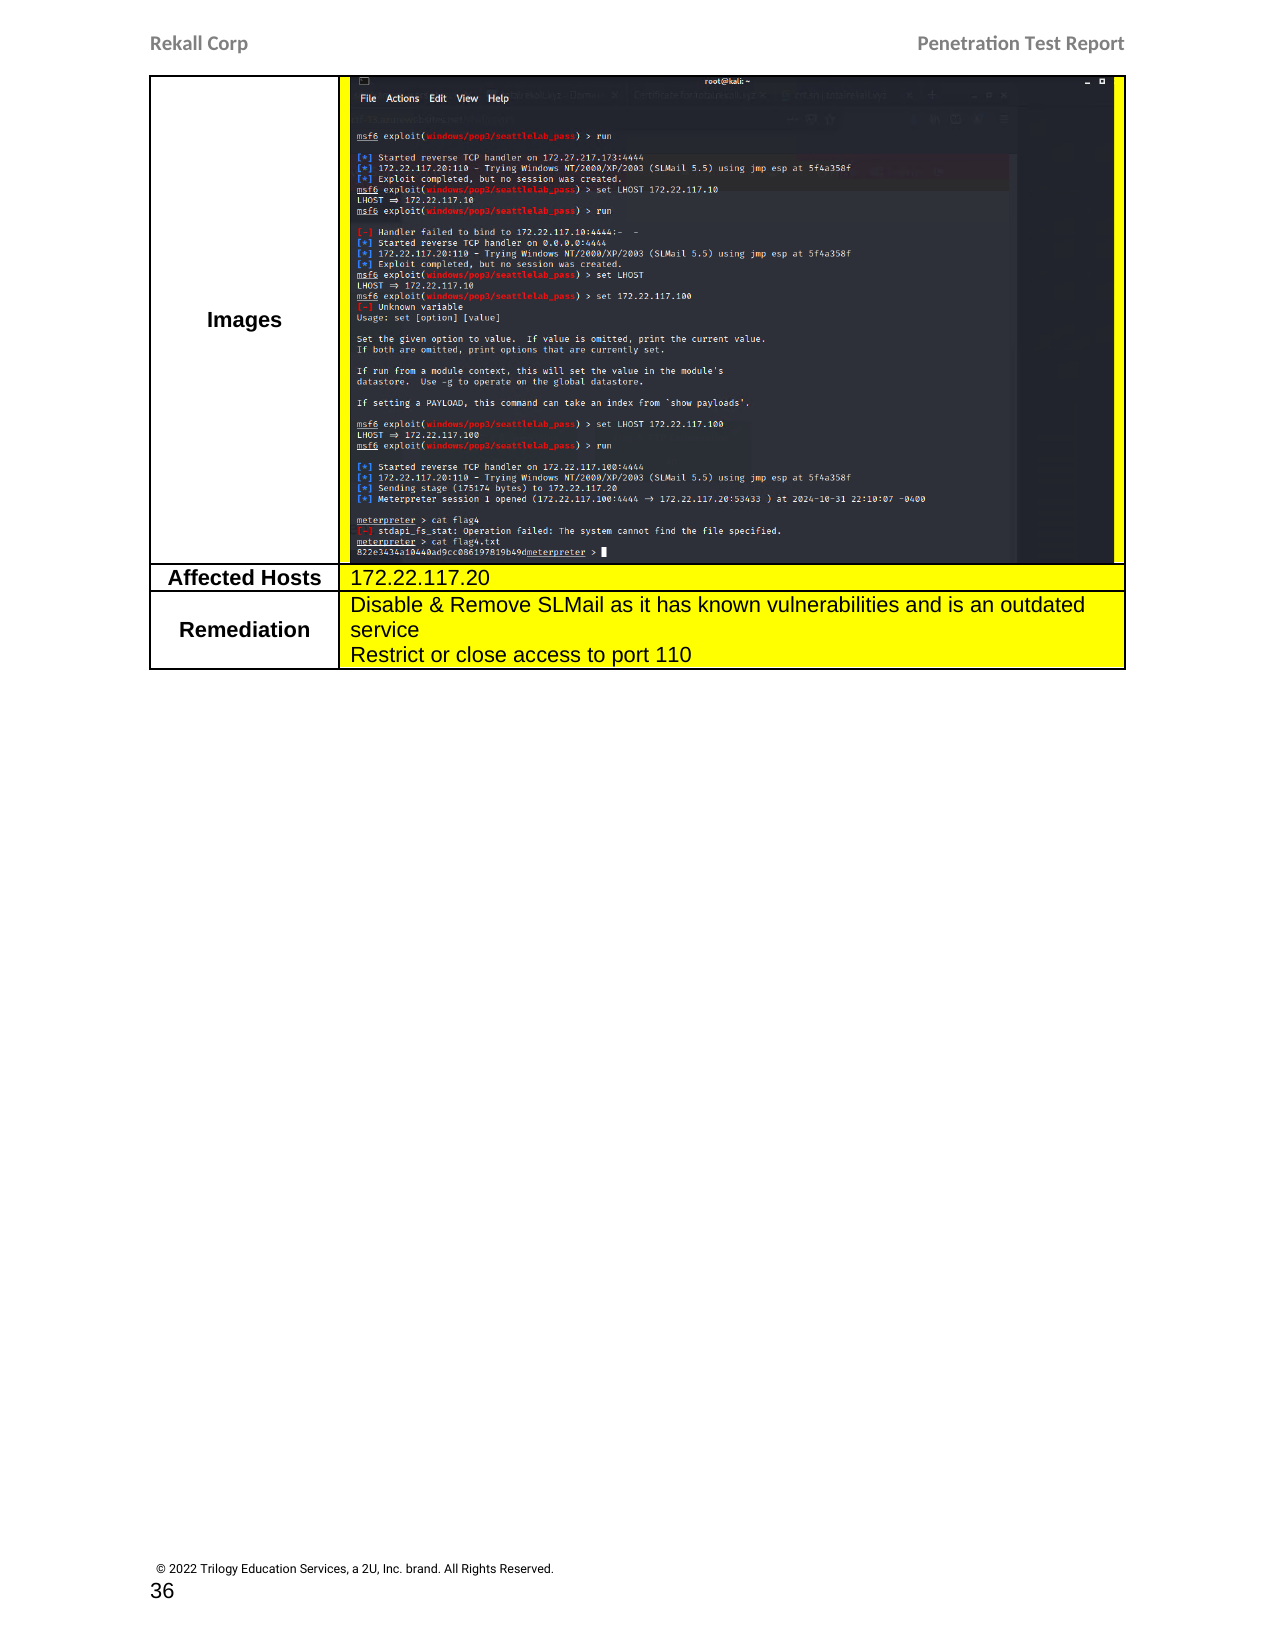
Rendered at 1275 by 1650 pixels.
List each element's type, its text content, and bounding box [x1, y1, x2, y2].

table_cell [340, 77, 350, 562]
table_cell Affected Hosts [151, 565, 338, 590]
table_cell [1115, 77, 1124, 562]
table_cell Remediation [151, 592, 338, 667]
table_cell Images [151, 77, 338, 562]
table_cell 172.22.117.20 [340, 565, 1124, 590]
picture [350, 77, 1115, 563]
table_cell Disable & Remove SLMail as it has known vulnerabilities and is an outdated service Restrict or close access to port 110 [340, 592, 1124, 667]
